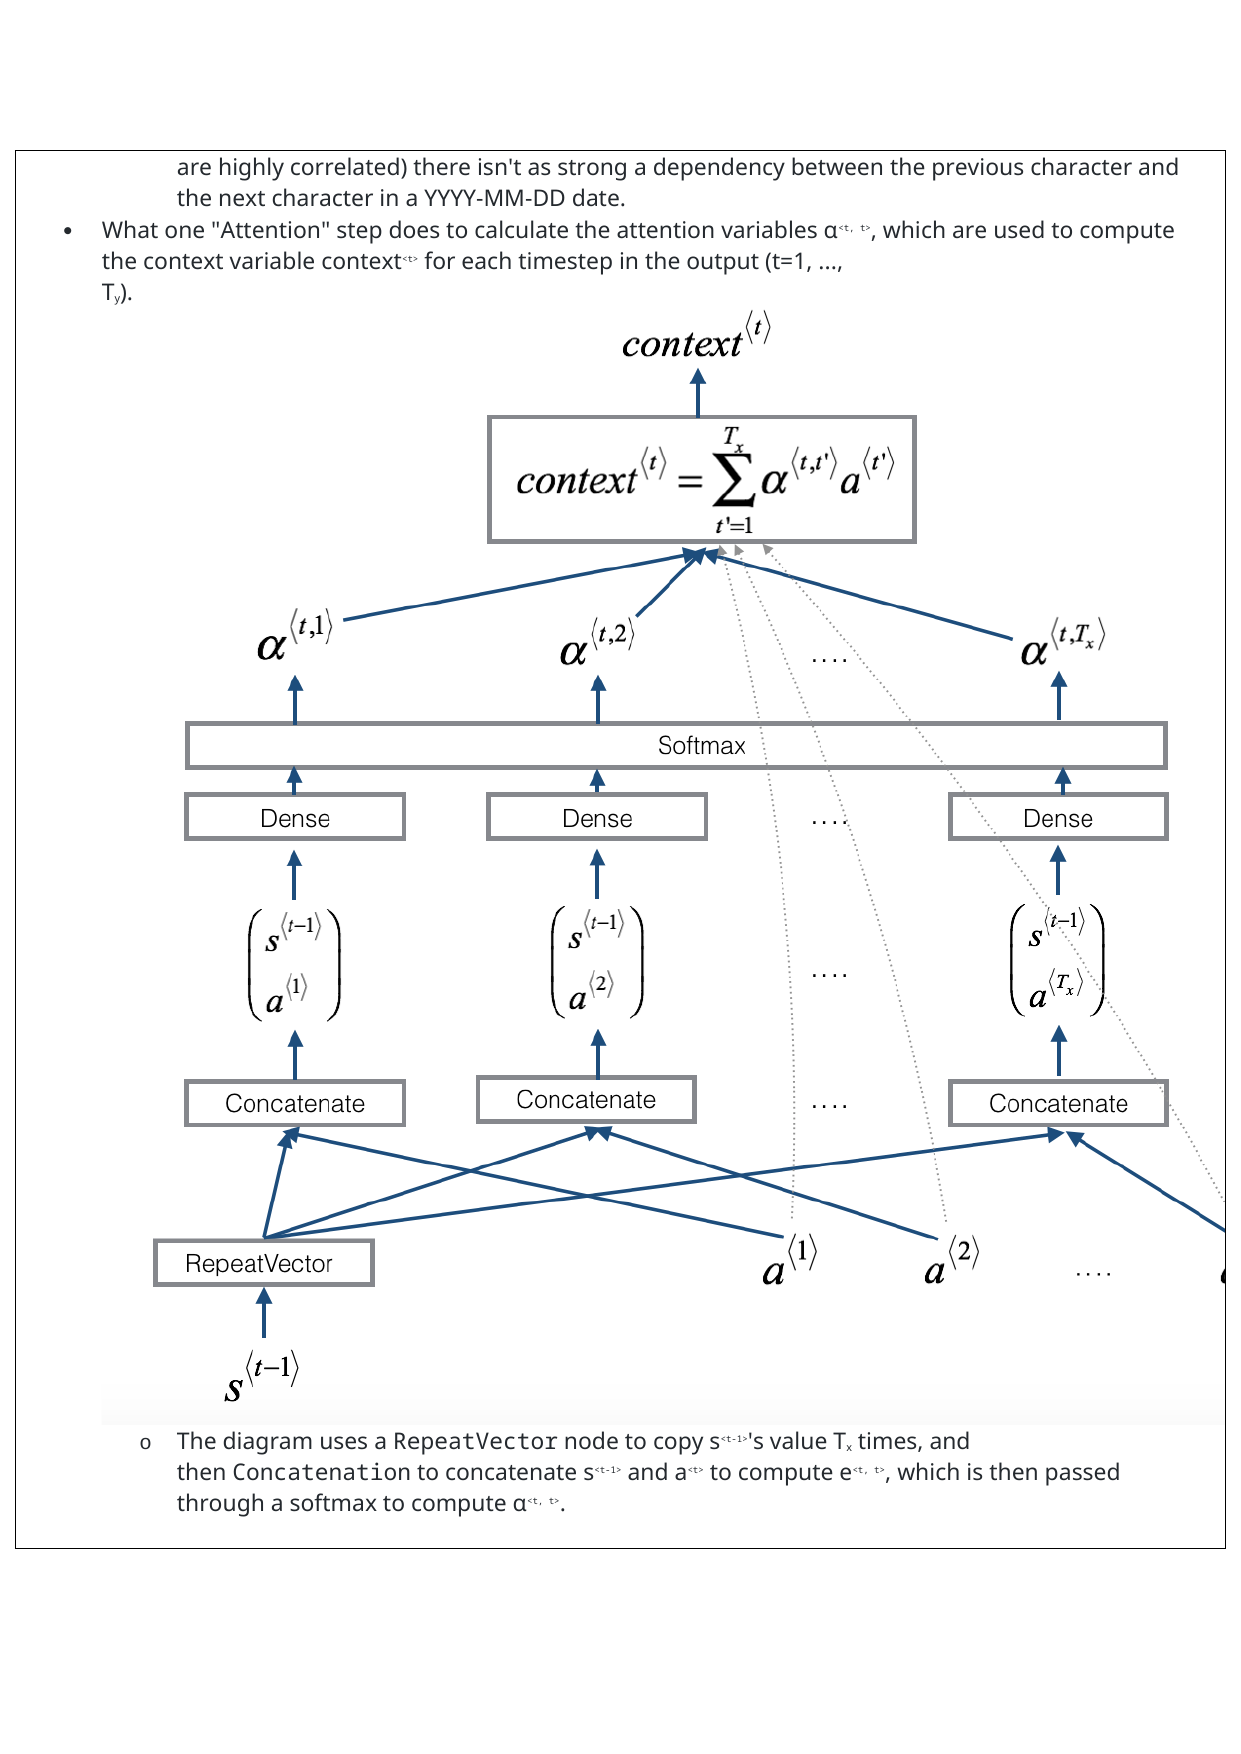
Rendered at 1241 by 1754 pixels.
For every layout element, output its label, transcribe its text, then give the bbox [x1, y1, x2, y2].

picture [101, 307, 1225, 1425]
